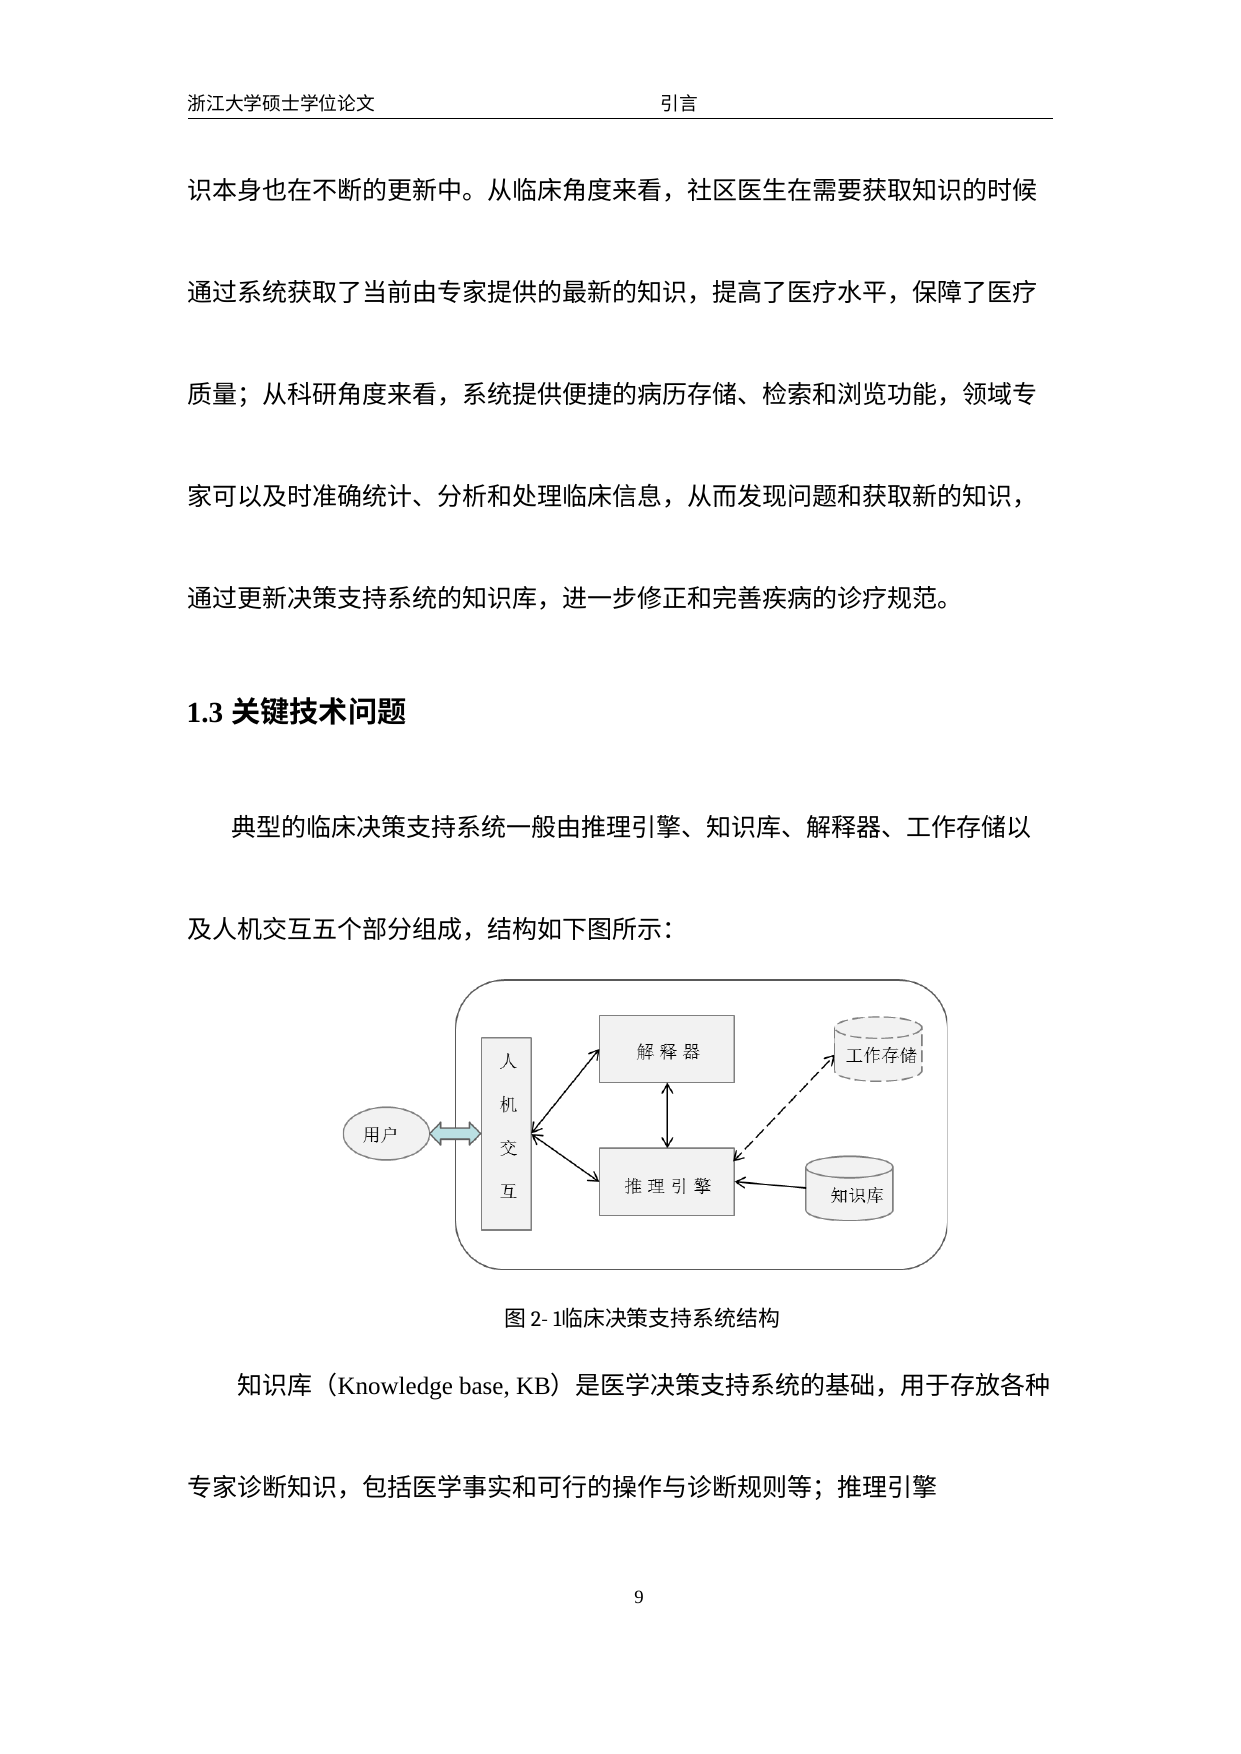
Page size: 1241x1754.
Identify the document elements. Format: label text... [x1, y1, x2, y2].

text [187, 155, 1053, 630]
text 图2- 1临床决策支持系统结构 [187, 1299, 1053, 1333]
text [187, 1349, 1053, 1519]
subtitle 关键技术问题 [186, 676, 1053, 743]
text 典型的临床决策支持系统一般由推理引擎、知识库、解释器、工作存储以及人机交互五个部分组成，结构如下图所示： [187, 792, 1053, 961]
picture [342, 979, 948, 1270]
